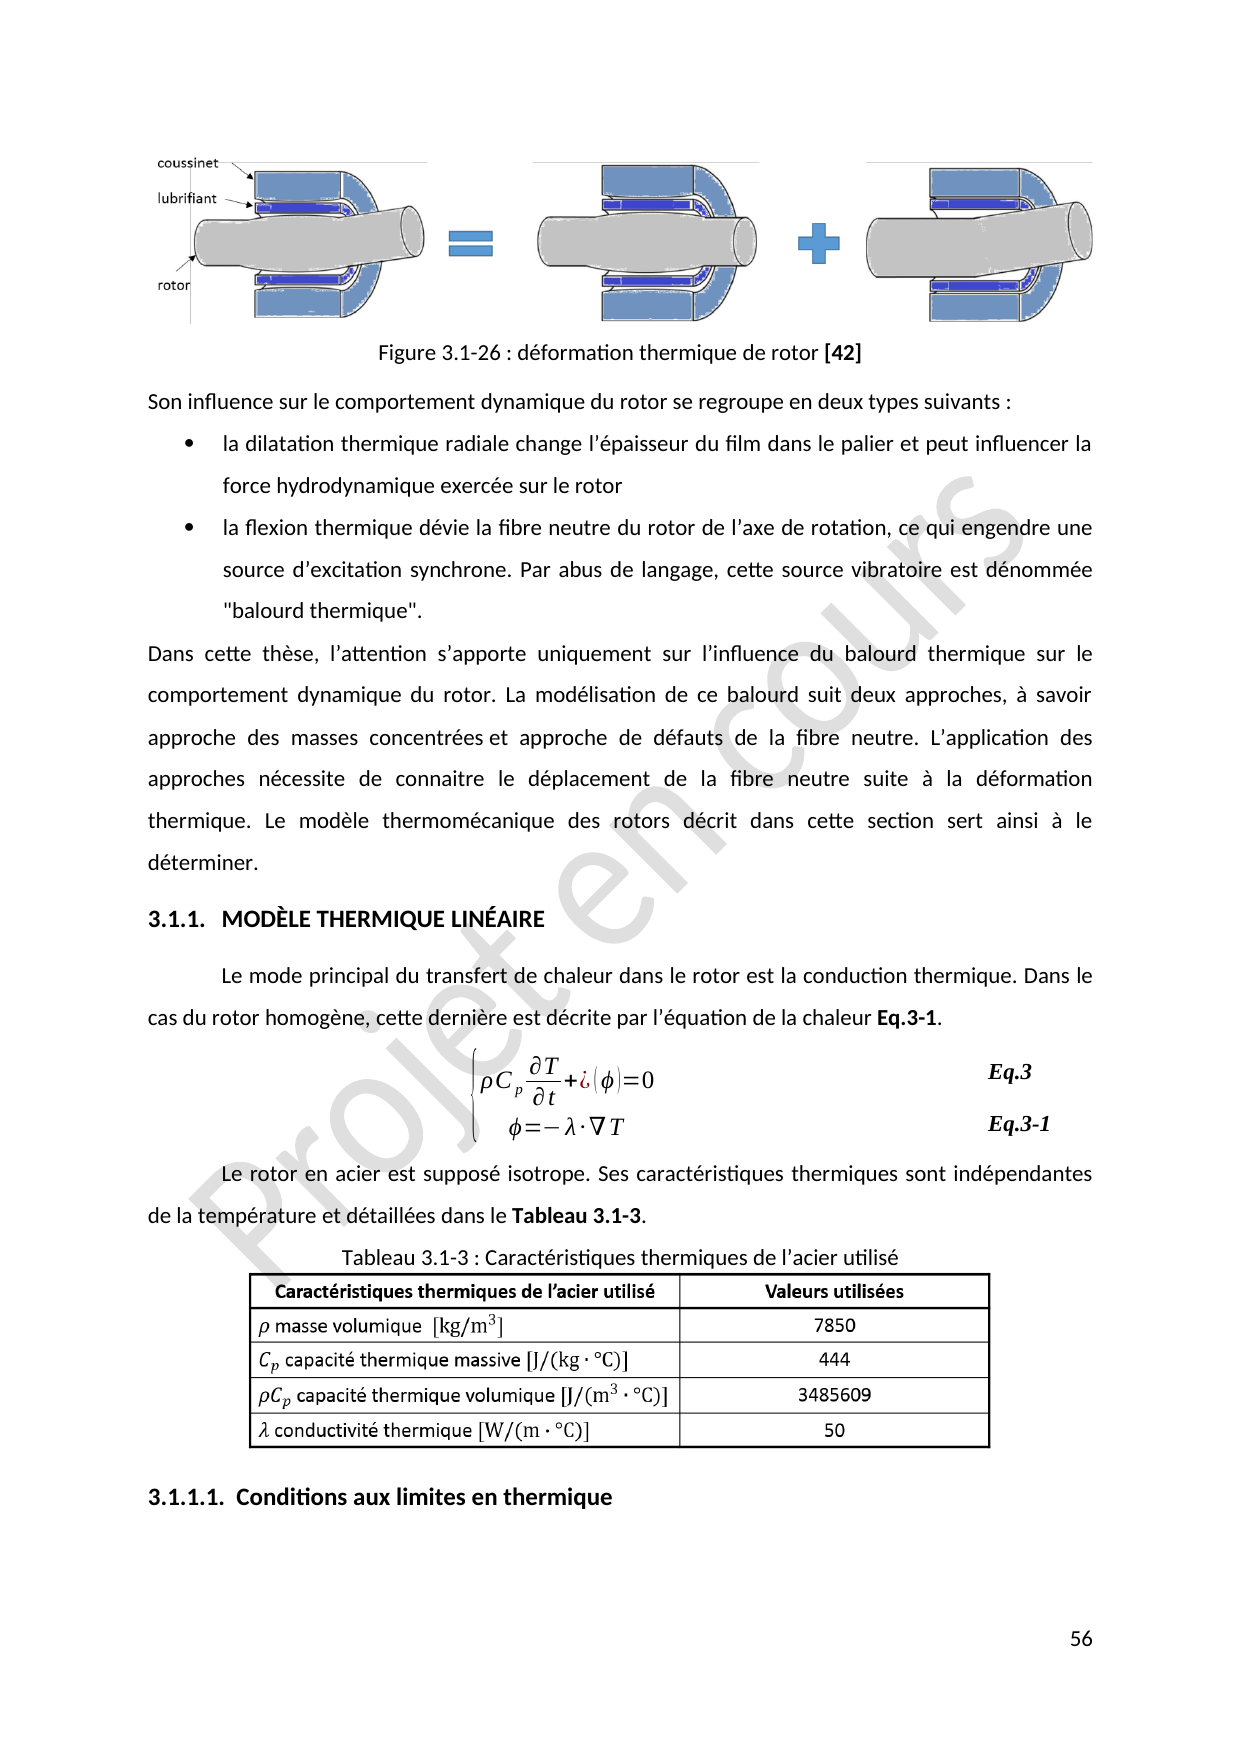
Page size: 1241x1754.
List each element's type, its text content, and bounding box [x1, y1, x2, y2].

text Le mode principal du transfert de chaleur dans le rotor est la conduction thermique. Dans le cas du rotor homogène, cette dernière est décrite par l’équation de la chaleur Eq.3-1. [148, 962, 1093, 1032]
picture [248, 1271, 992, 1455]
text Dans cette thèse, l’attention s’apporte uniquement sur l’influence du balourd thermique sur le comportement dynamique du rotor. La modélisation de ce balourd suit deux approches, à savoir approche des masses concentrées et approche de défauts de la fibre neutre. L’application des approches nécessite de connaitre le déplacement de la fibre neutre suite à la déformation thermique. Le modèle thermomécanique des rotors décrit dans cette section sert ainsi à le déterminer. [148, 639, 1093, 877]
list la flexion thermique dévie la fibre neutre du rotor de l’axe de rotation, ce qui engendre une source d’excitation synchrone. Par abus de langage, cette source vibratoire est dénommée "balourd thermique". [185, 513, 1093, 625]
table_header [977, 1046, 1091, 1159]
subtitle Modèle thermique linéaire [148, 903, 1093, 933]
list la dilatation thermique radiale change l’épaisseur du film dans le palier et peut influencer la force hydrodynamique exercée sur le rotor [185, 429, 1093, 499]
picture [147, 147, 1093, 324]
table_header [149, 1046, 977, 1159]
text Son influence sur le comportement dynamique du rotor se regroupe en deux types suivants : [148, 387, 1093, 415]
subtitle Conditions aux limites en thermique [148, 1481, 1093, 1512]
